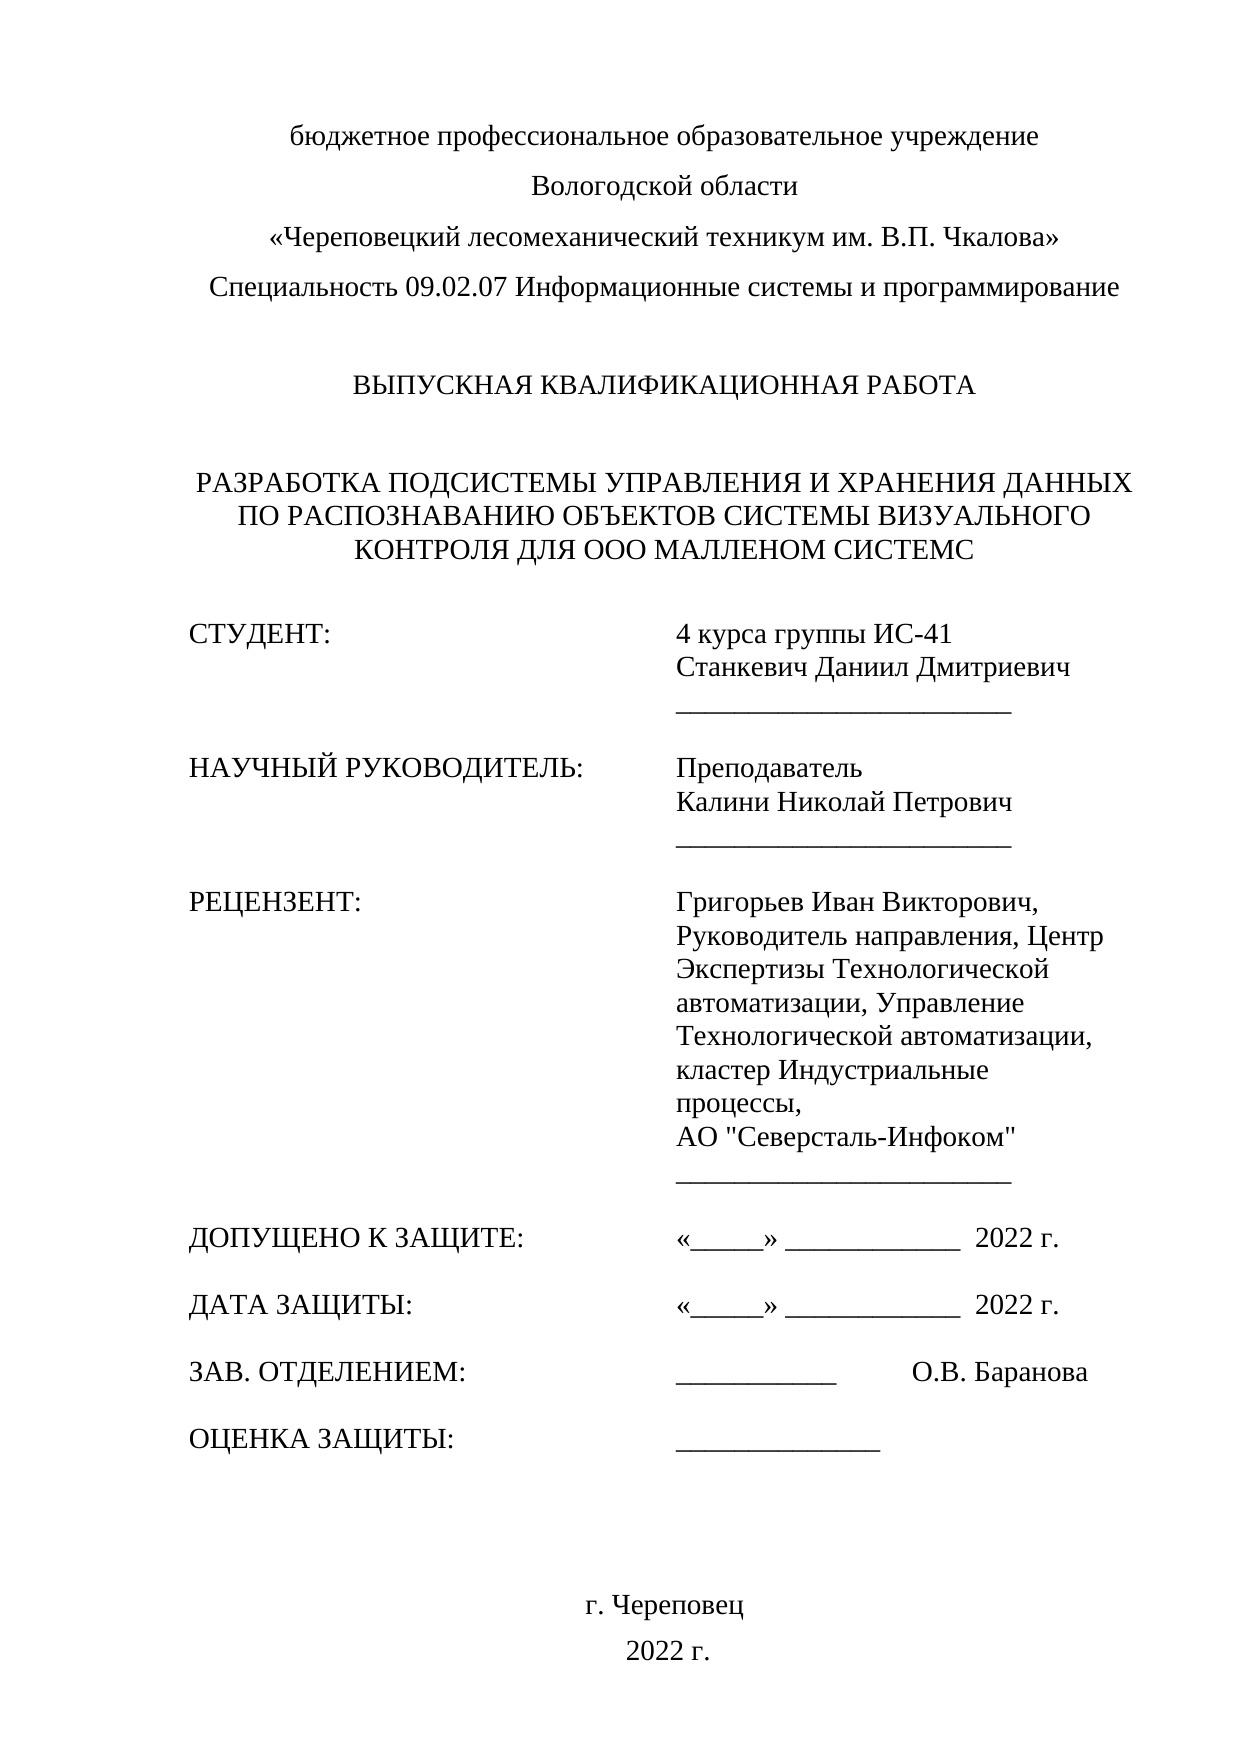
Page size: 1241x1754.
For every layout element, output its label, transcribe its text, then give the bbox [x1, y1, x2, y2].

table_cell ___________ О.В. Баранова [665, 1354, 1117, 1421]
table_cell ЗАВ. ОТДЕЛЕНИЕМ: [177, 1354, 664, 1421]
table_cell «_____» ____________ 2022 г. [665, 1220, 1117, 1287]
table_cell РЕЦЕНЗЕНТ: [177, 884, 664, 1220]
text «Череповецкий лесомеханический техникум им. В.П. Чкалова» [177, 219, 1152, 252]
table_cell «_____» ____________ 2022 г. [665, 1287, 1117, 1354]
table_cell НАУЧНЫЙ РУКОВОДИТЕЛЬ: [177, 750, 664, 884]
table_cell Григорьев Иван Викторович, Руководитель направления, Центр Экспертизы Технологической автоматизации, Управление Технологической автоматизации, кластер Индустриальные процессы, АО "Северсталь-Инфоком" _______________________ [665, 884, 1117, 1220]
table_cell ОЦЕНКА ЗАЩИТЫ: [177, 1421, 664, 1521]
text Специальность 09.02.07 Информационные системы и программирование [177, 269, 1152, 303]
table_cell ДАТА ЗАЩИТЫ: [177, 1287, 664, 1354]
table_cell Преподаватель Калини Николай Петрович _______________________ [665, 750, 1117, 884]
text ВЫПУСКНАЯ КВАЛИФИКАЦИОННАЯ РАБОТА [177, 368, 1152, 400]
text бюджетное профессиональное образовательное учреждение [177, 118, 1152, 152]
text РАЗРАБОТКА ПОДСИСТЕМЫ УПРАВЛЕНИЯ И ХРАНЕНИЯ ДАННЫХ ПО РАСПОЗНАВАНИЮ ОБЪЕКТОВ СИСТЕМЫ ВИЗУАЛЬНОГО КОНТРОЛЯ ДЛЯ ООО МАЛЛЕНОМ СИСТЕМС [177, 465, 1152, 566]
table_cell ДОПУЩЕНО К ЗАЩИТЕ: [177, 1220, 664, 1287]
table_header 4 курса группы ИС-41 Станкевич Даниил Дмитриевич _______________________ [665, 616, 1117, 750]
table_header СТУДЕНТ: [177, 616, 664, 750]
text Вологодской области [177, 168, 1152, 202]
table_cell ______________ [665, 1421, 1117, 1521]
